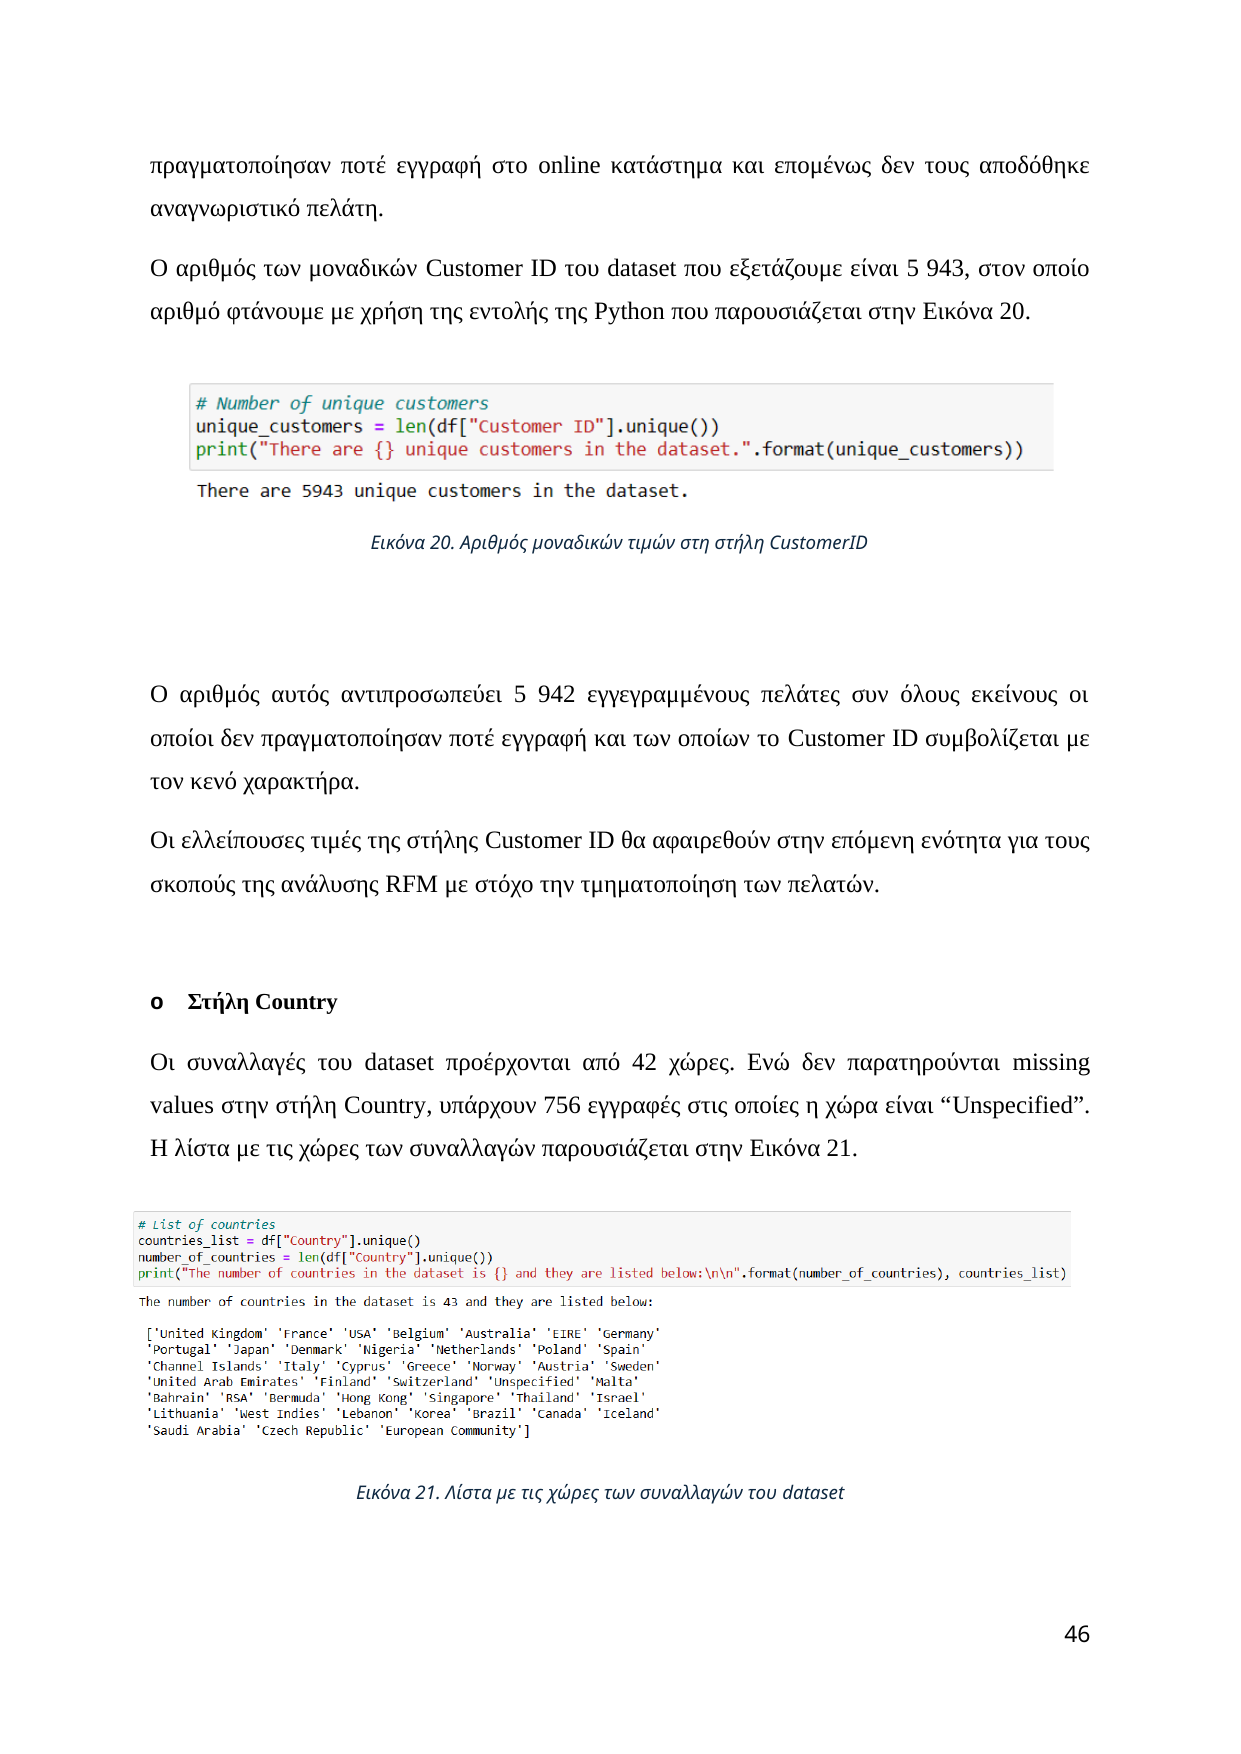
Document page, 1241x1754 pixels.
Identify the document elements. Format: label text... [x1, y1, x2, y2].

picture [186, 380, 1054, 520]
text Ο αριθμός αυτός αντιπροσωπεύει 5 942 εγγεγραμμένους πελάτες συν όλους εκείνους οι οποίοι δεν πραγματοποίησαν ποτέ εγγραφή και των οποίων το Customer ID συμβολίζεται με τον κενό χαρακτήρα. [150, 679, 1090, 794]
picture [130, 1209, 1071, 1448]
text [150, 150, 1090, 222]
text Οι συναλλαγές του dataset προέρχονται από 42 χώρες. Ενώ δεν παρατηρούνται missing values στην στήλη Country, υπάρχουν 756 εγγραφές στις οποίες η χώρα είναι “Unspecified”. Η λίστα με τις χώρες των συναλλαγών παρουσιάζεται στην Εικόνα 23. [150, 1047, 1090, 1162]
text Οι ελλείπουσες τιμές της στήλης Customer ID θα αφαιρεθούν στην επόμενη ενότητα για τους σκοπούς της ανάλυσης RFM με στόχο την τμηματοποίηση των πελατών. [150, 826, 1090, 897]
list Στήλη Country [150, 988, 1090, 1017]
text Ο αριθμός των μοναδικών Customer ID του dataset που εξετάζουμε είναι 5 943, στον οποίο αριθμό φτάνουμε με χρήση της εντολής της Python που παρουσιάζεται στην Εικόνα 22. [150, 253, 1090, 325]
